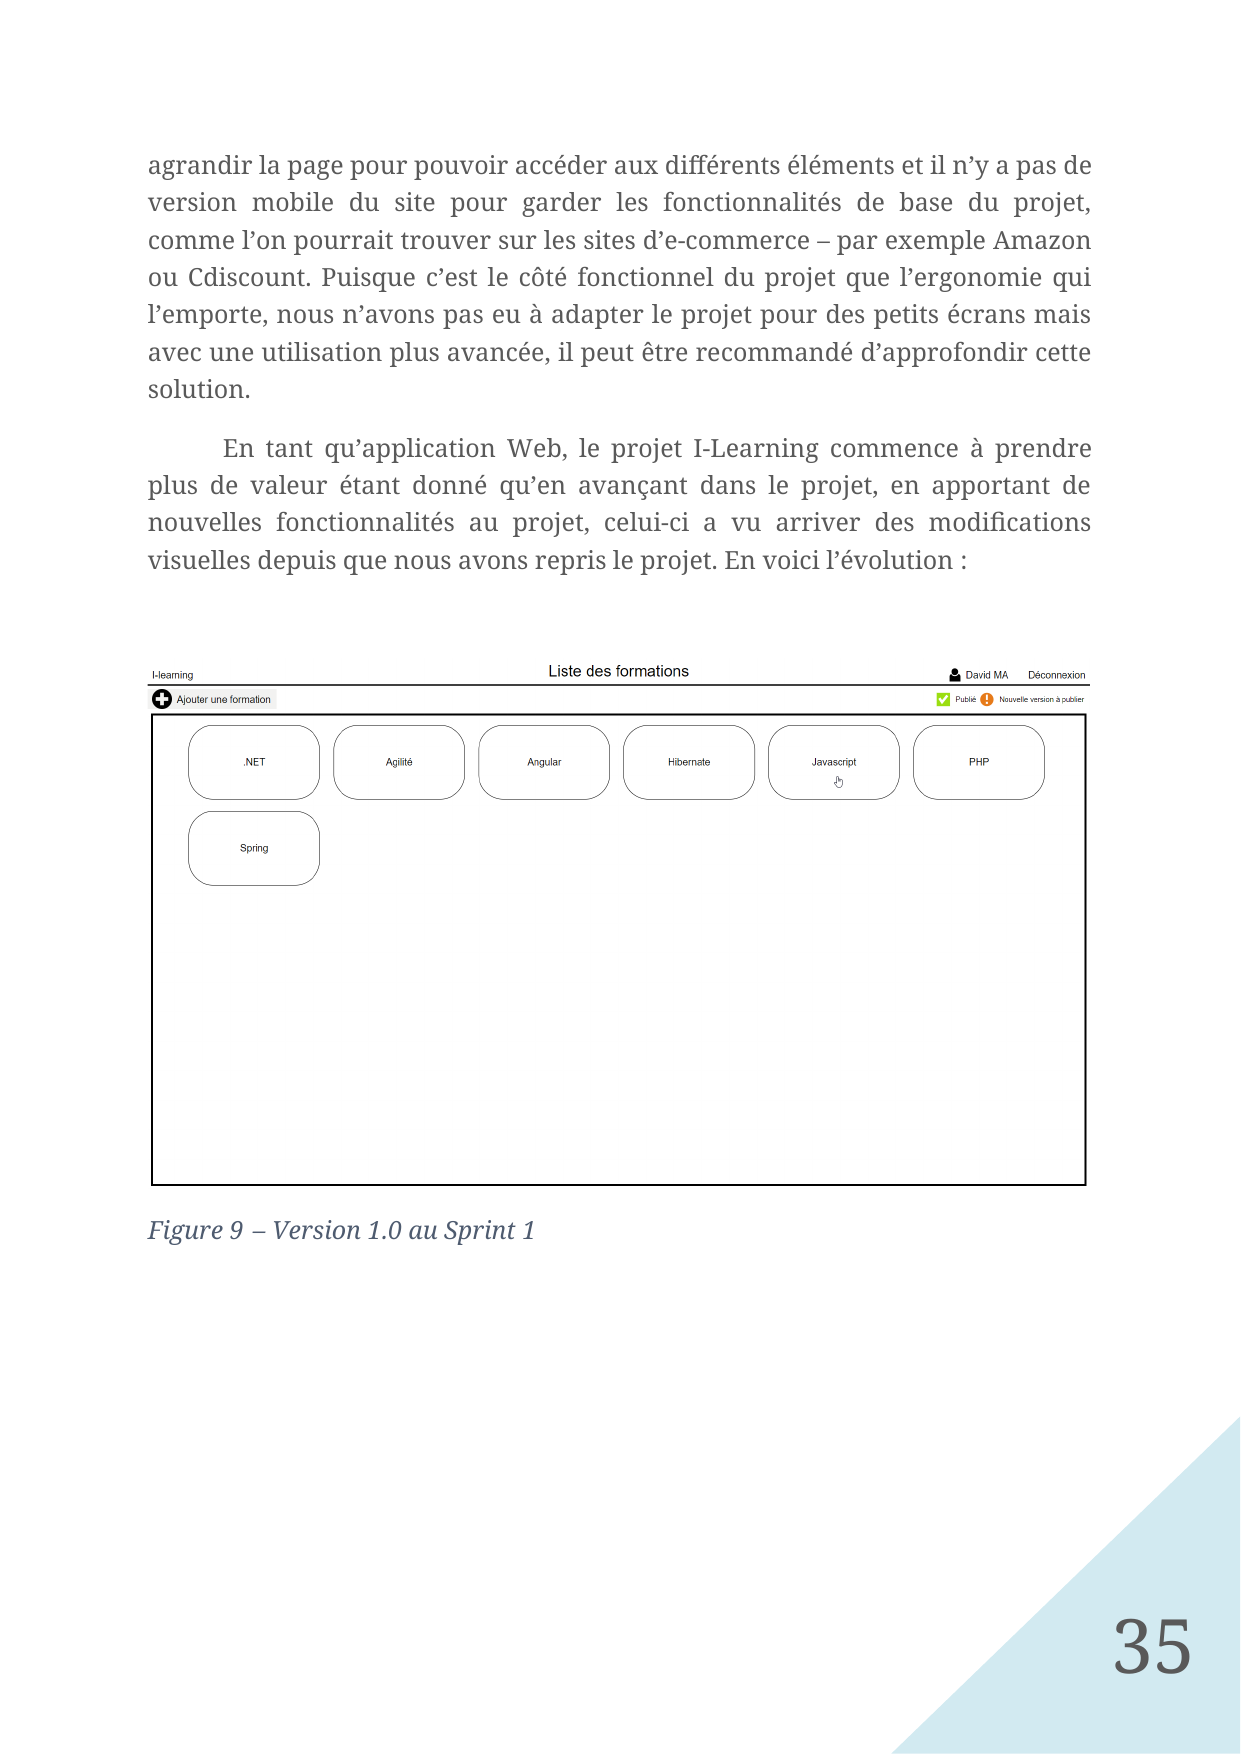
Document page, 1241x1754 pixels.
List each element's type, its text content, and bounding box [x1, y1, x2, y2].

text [148, 148, 1093, 406]
picture [147, 658, 1090, 1189]
text Figure 9 – Version 1.0 au Sprint 1 [148, 1213, 1093, 1247]
text En tant qu’application Web, le projet I-Learning commence à prendre plus de valeur étant donné qu’en avançant dans le projet, en apportant de nouvelles fonctionnalités au projet, celui-ci a vu arriver des modifications visuelles depuis que nous avons repris le projet. En voici l’évolution : [148, 430, 1093, 576]
